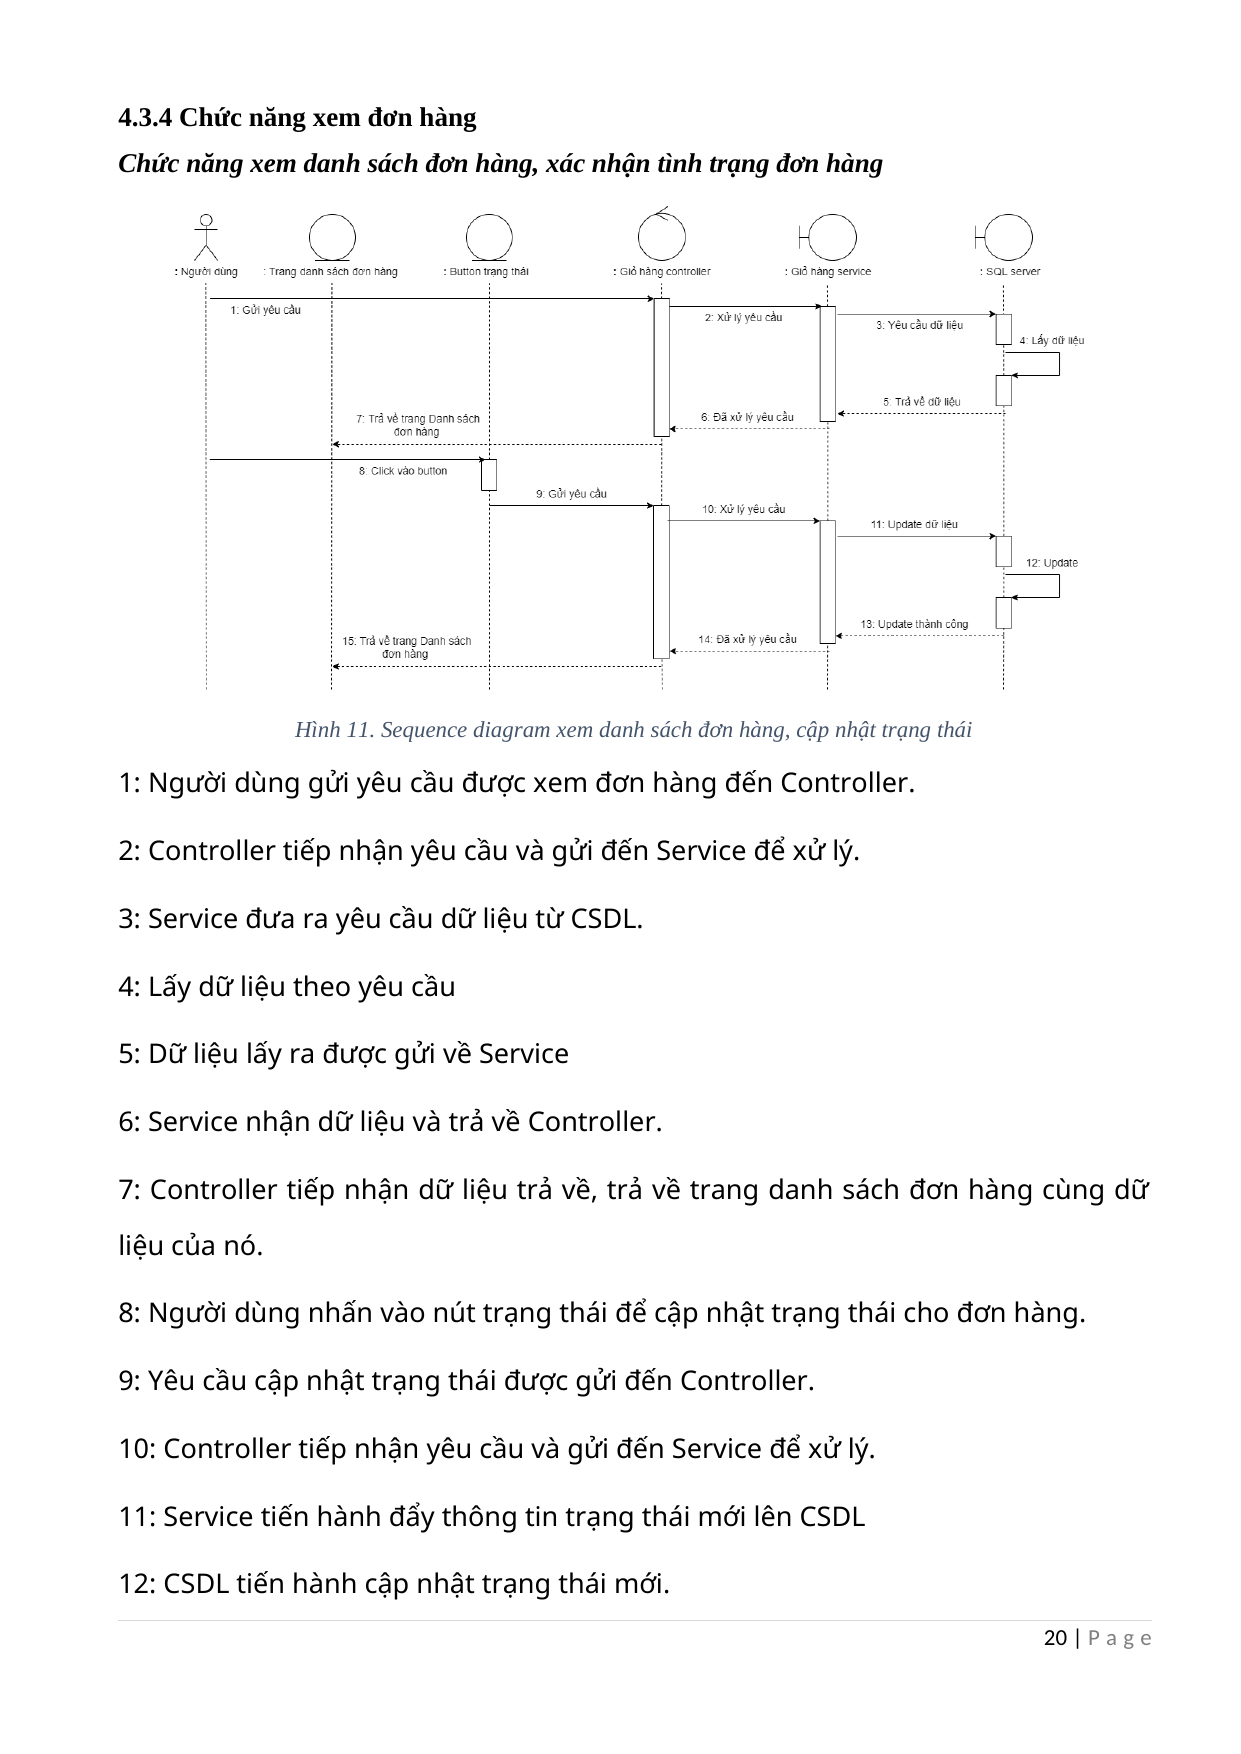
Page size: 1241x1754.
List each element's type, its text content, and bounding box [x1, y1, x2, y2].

text 3: Service đưa ra yêu cầu dữ liệu từ CSDL. [118, 899, 1152, 936]
text 4: Lấy dữ liệu theo yêu cầu [118, 967, 1152, 1004]
text 5: Dữ liệu lấy ra được gửi về Service [118, 1035, 1152, 1072]
text 10: Controller tiếp nhận yêu cầu và gửi đến Service để xử lý. [118, 1429, 1152, 1466]
text Chức năng xem danh sách đơn hàng, xác nhận tình trạng đơn hàng [118, 147, 1152, 178]
text 6: Service nhận dữ liệu và trả về Controller. [118, 1103, 1152, 1140]
text 7: Controller tiếp nhận dữ liệu trả về, trả về trang danh sách đơn hàng cùng dữ liệu của nó. [118, 1171, 1152, 1263]
text 9: Yêu cầu cập nhật trạng thái được gửi đến Controller. [118, 1362, 1152, 1398]
text 12: CSDL tiến hành cập nhật trạng thái mới. [118, 1565, 1152, 1602]
picture [174, 206, 1096, 691]
text Hình 11. Sequence diagram xem danh sách đơn hàng, cập nhật trạng thái [118, 717, 1152, 743]
text 1: Người dùng gửi yêu cầu được xem đơn hàng đến Controller. [118, 764, 1152, 801]
text 11: Service tiến hành đẩy thông tin trạng thái mới lên CSDL [118, 1497, 1152, 1534]
subtitle 4.3.4 Chức năng xem đơn hàng [118, 101, 1152, 132]
text 2: Controller tiếp nhận yêu cầu và gửi đến Service để xử lý. [118, 832, 1152, 868]
text 8: Người dùng nhấn vào nút trạng thái để cập nhật trạng thái cho đơn hàng. [118, 1294, 1152, 1331]
